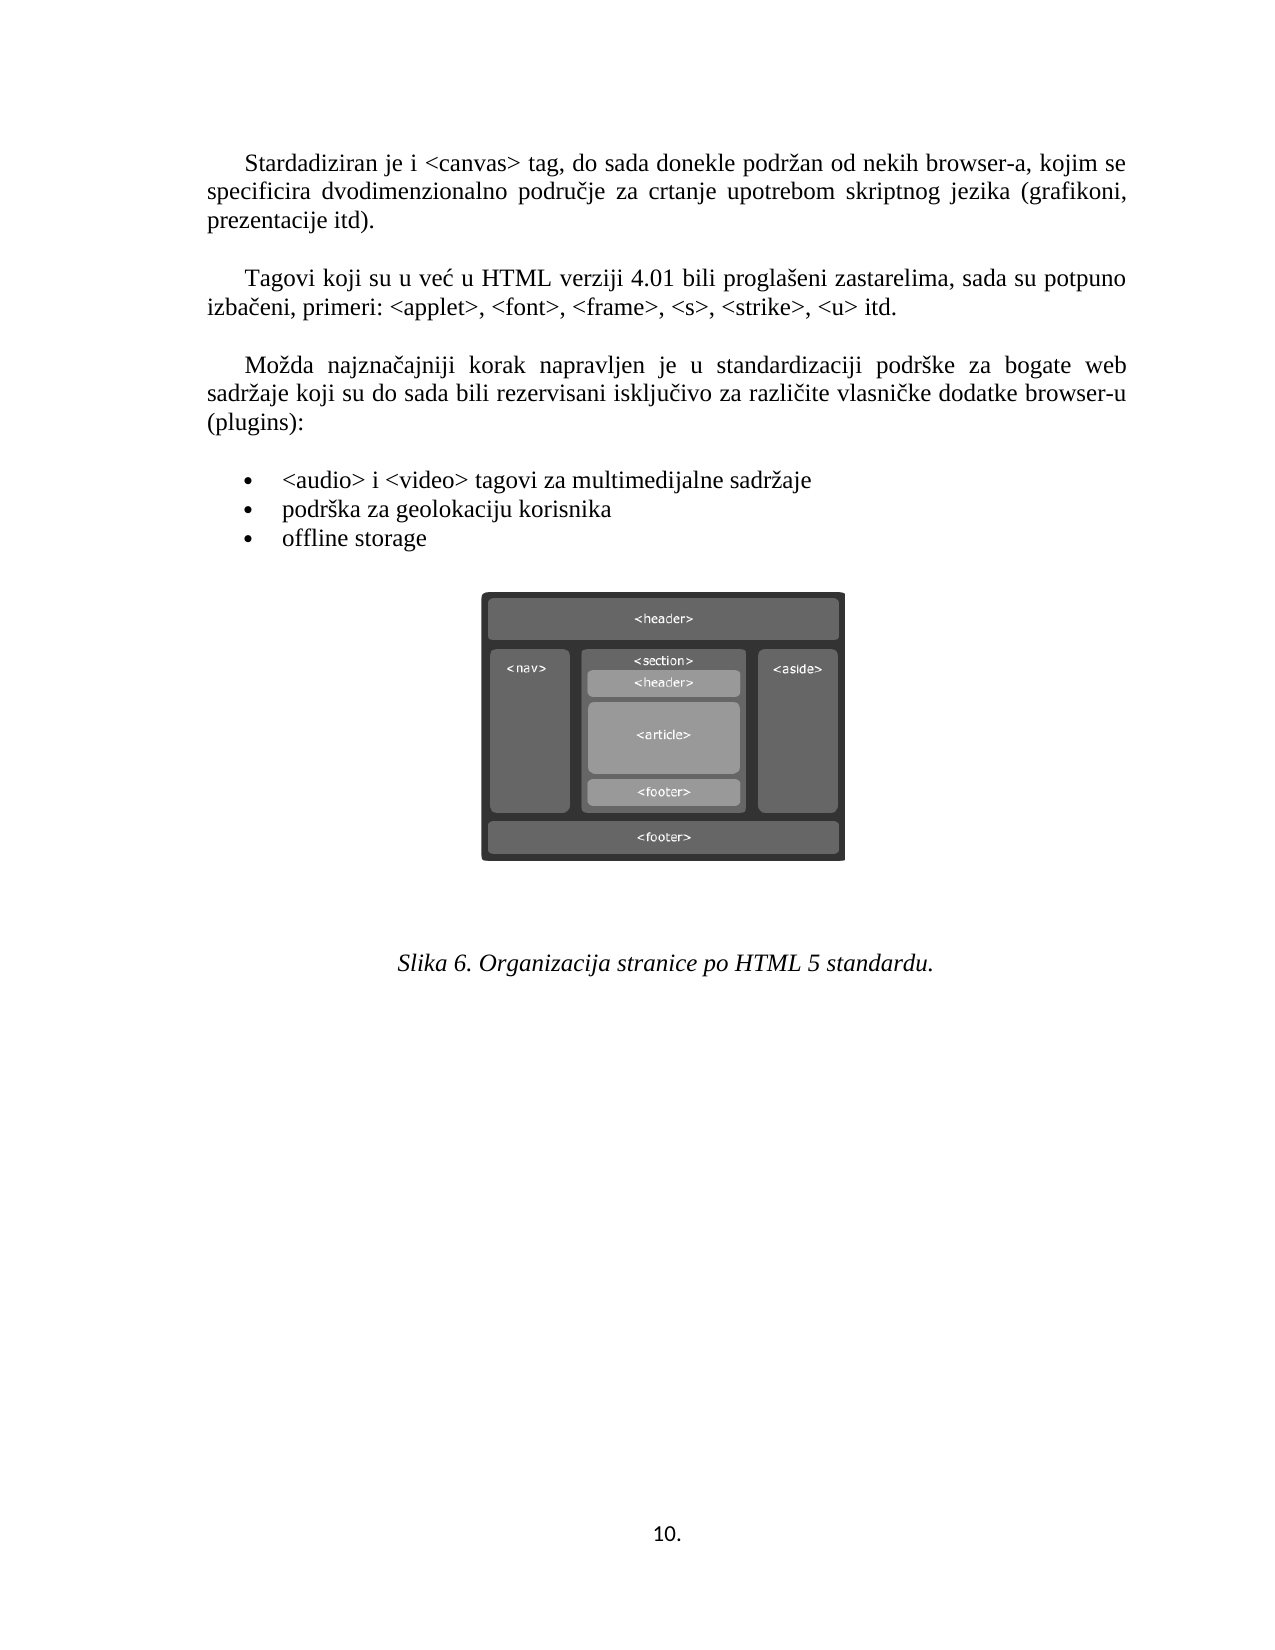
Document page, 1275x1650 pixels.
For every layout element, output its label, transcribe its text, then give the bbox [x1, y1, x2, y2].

list <audio> i <video> tagovi za multimedijalne sadržaje [244, 465, 1127, 494]
text Stardadiziran je i <canvas> tag, do sada donekle podržan od nekih browser-a, kojim se specificira dvodimenzionalno područje za crtanje upotrebom skriptnog jezika (grafikoni, prezentacije itd). [207, 148, 1127, 234]
list podrška za geolokaciju korisnika [244, 494, 1127, 523]
text Možda najznačajniji korak napravljen je u standardizaciji podrške za bogate web sadržaje koji su do sada bili rezervisani isključivo za različite vlasničke dodatke browser-u (plugins): [207, 350, 1127, 436]
picture [481, 592, 845, 861]
text Slika 6. Organizacija stranice po HTML 5 standardu. [207, 948, 1127, 977]
list offline storage [244, 523, 1127, 551]
text Tagovi koji su u već u HTML verziji 4.01 bili proglašeni zastarelima, sada su potpuno izbačeni, primeri: <applet>, <font>, <frame>, <s>, <strike>, <u> itd. [207, 263, 1127, 321]
